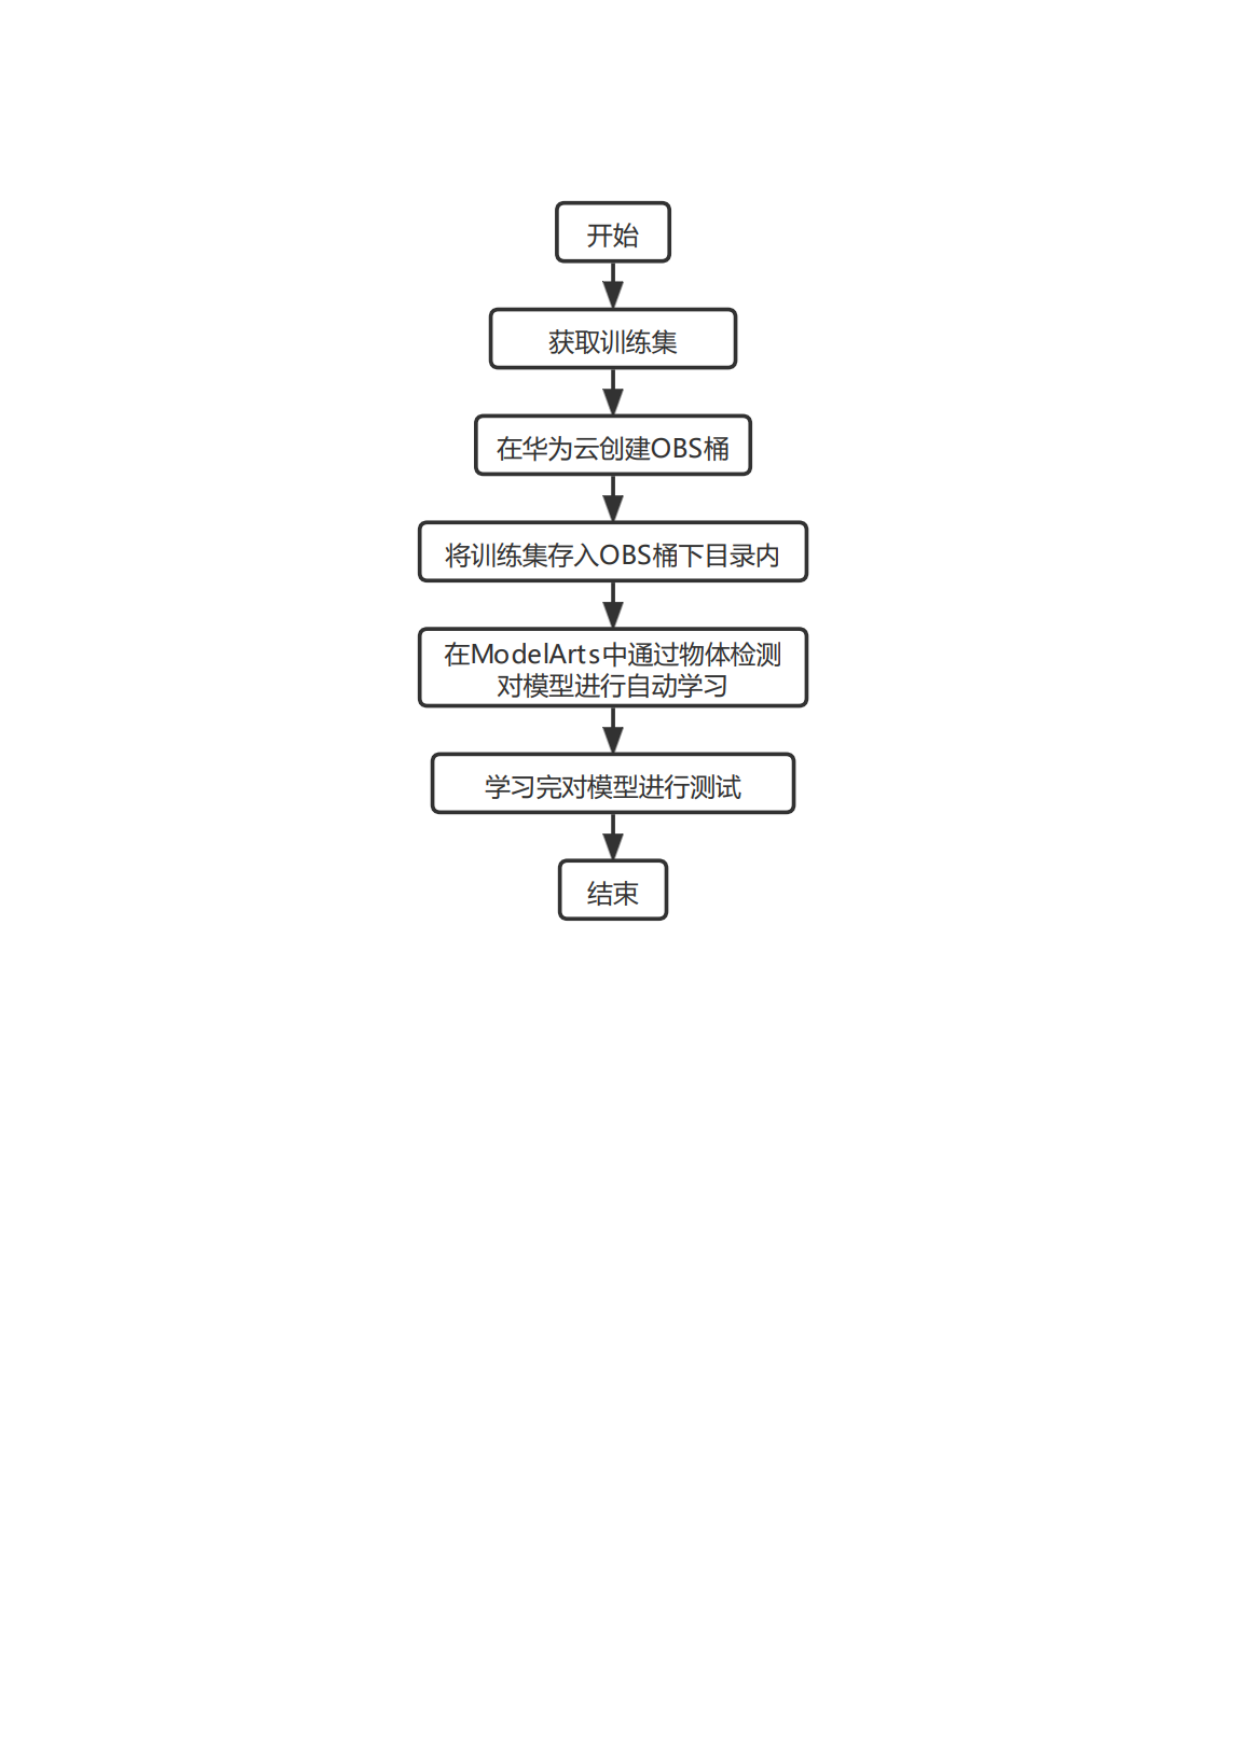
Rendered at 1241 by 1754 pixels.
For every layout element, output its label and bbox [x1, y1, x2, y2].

picture [364, 185, 856, 935]
